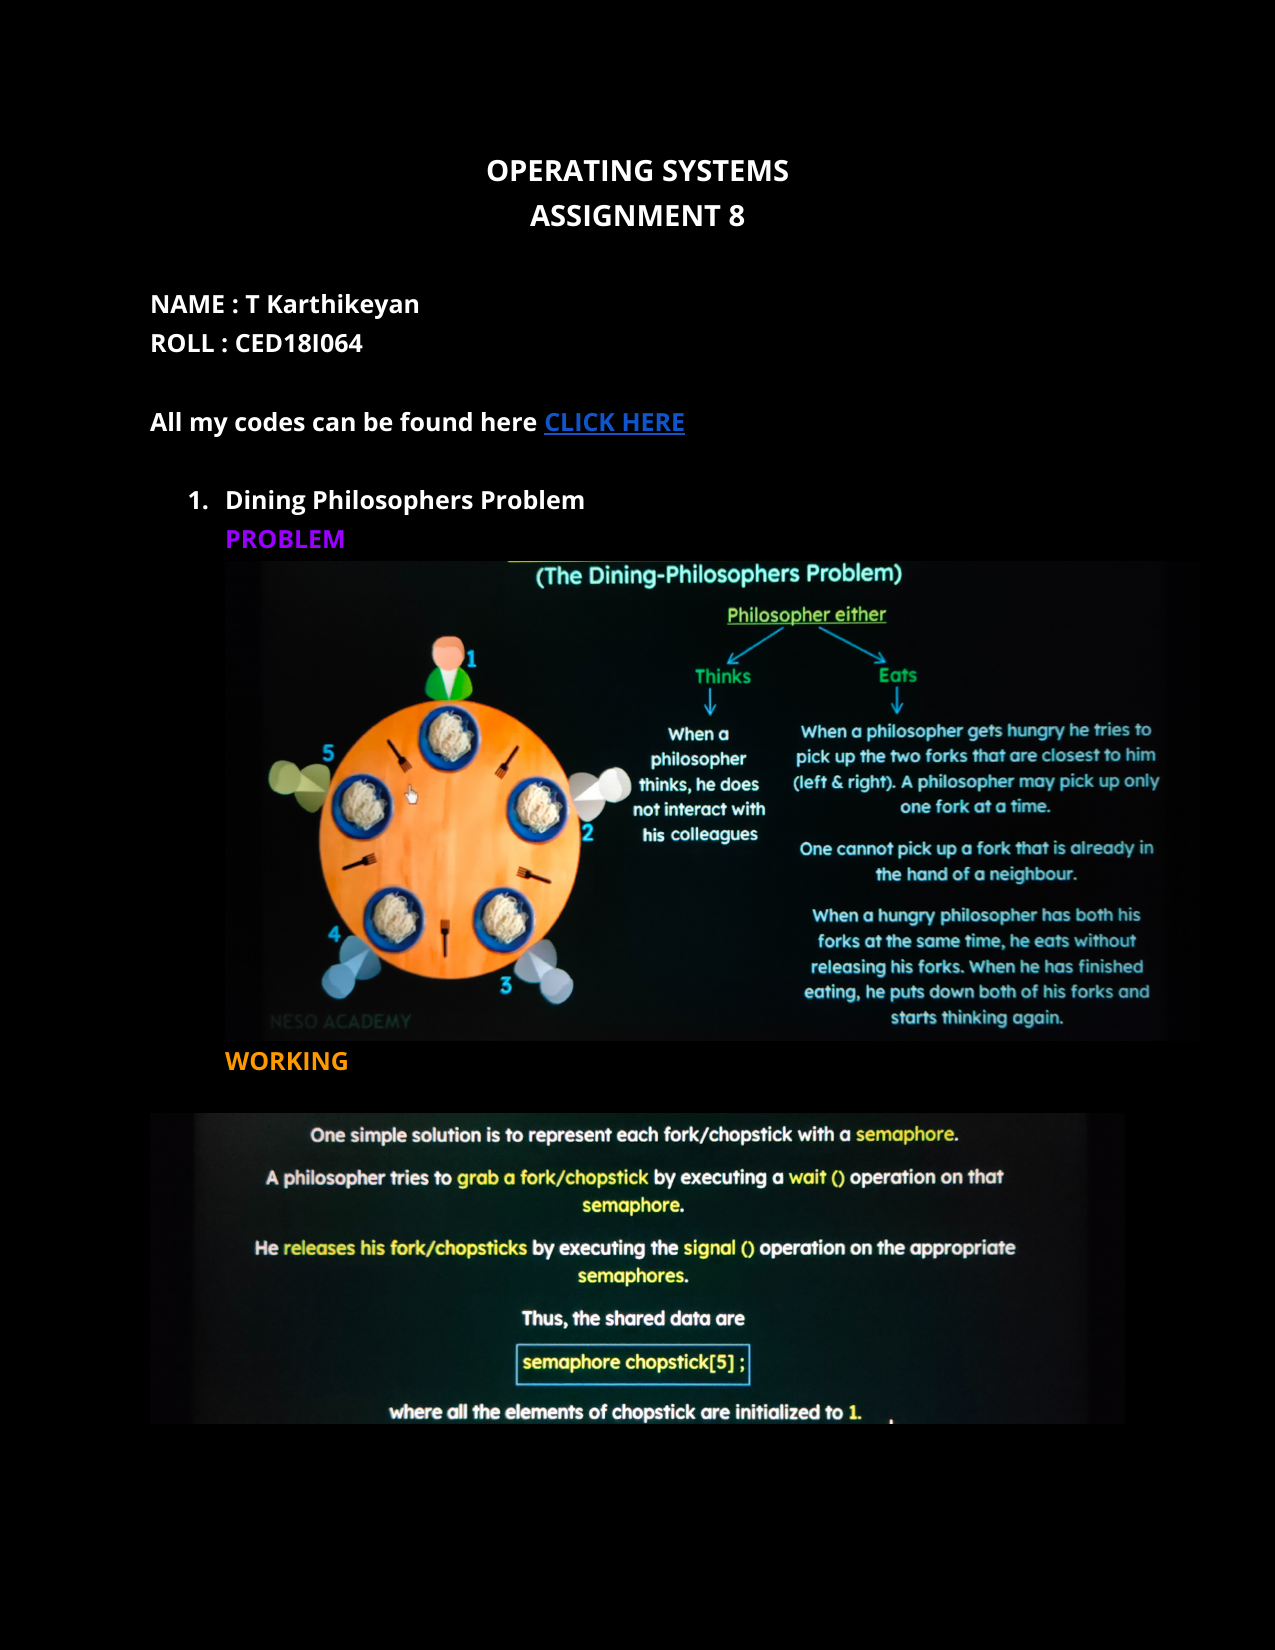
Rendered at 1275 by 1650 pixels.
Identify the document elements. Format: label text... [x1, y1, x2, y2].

text PROBLEM [225, 522, 1125, 556]
text NAME : T Karthikeyan [150, 287, 1125, 321]
text OPERATING SYSTEMS [150, 150, 1125, 190]
text ASSIGNMENT 8 [150, 196, 1125, 235]
text WORKING [225, 1044, 1125, 1078]
list Dining Philosophers Problem [187, 483, 1125, 517]
picture [225, 561, 1200, 1041]
text All my codes can be found here CLICK HERE [150, 404, 1125, 438]
picture [150, 1113, 1125, 1424]
text ROLL : CED18I064 [150, 326, 1125, 360]
